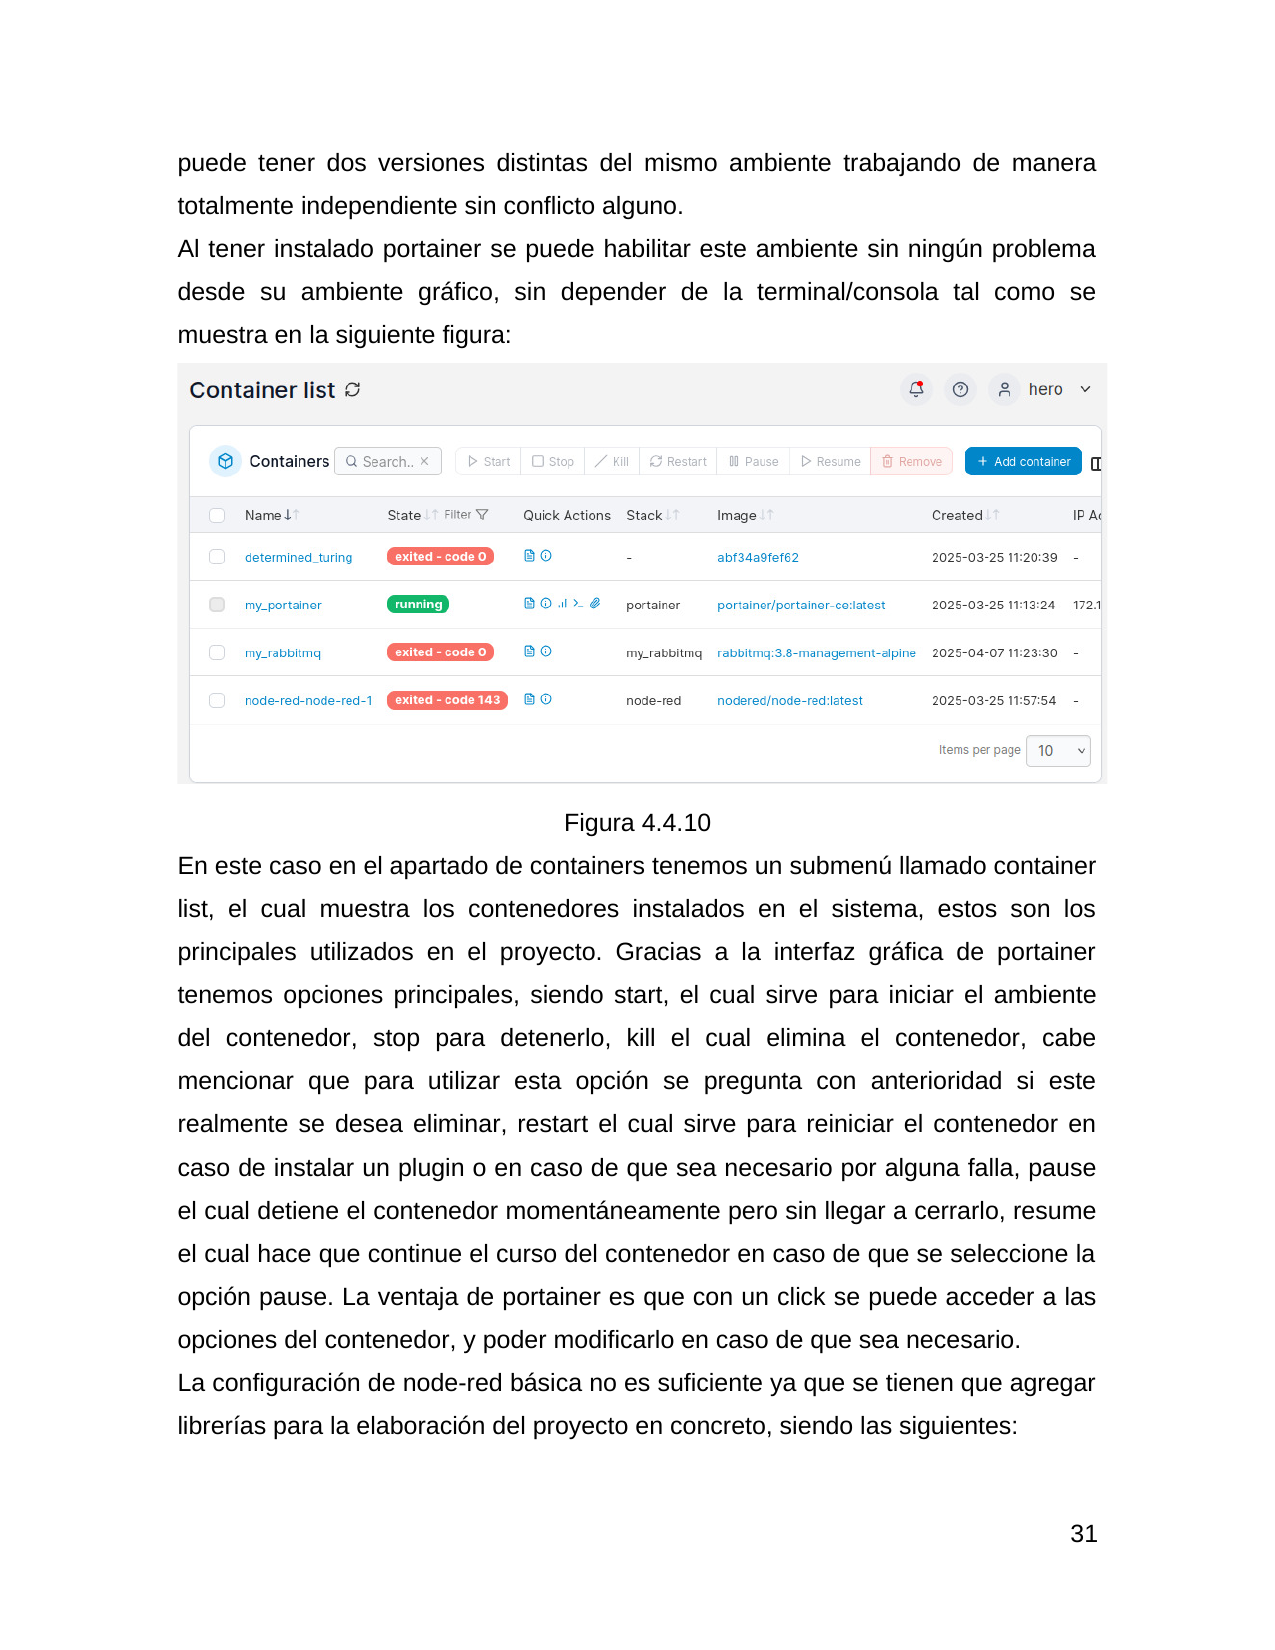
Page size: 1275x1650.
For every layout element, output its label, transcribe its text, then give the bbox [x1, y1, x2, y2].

text Figura 4.4.10 [177, 808, 1098, 836]
text Al tener instalado portainer se puede habilitar este ambiente sin ningún problema desde su ambiente gráfico, sin depender de la terminal/consola tal como se muestra en la siguiente figura: [177, 234, 1098, 349]
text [177, 148, 1098, 219]
text En este caso en el apartado de containers tenemos un submenú llamado container list, el cual muestra los contenedores instalados en el sistema, estos son los principales utilizados en el proyecto. Gracias a la interfaz gráfica de portainer tenemos opciones principales, siendo start, el cual sirve para iniciar el ambiente del contenedor, stop para detenerlo, kill el cual elimina el contenedor, cabe mencionar que para utilizar esta opción se pregunta con anterioridad si este realmente se desea eliminar, restart el cual sirve para reiniciar el contenedor en caso de instalar un plugin o en caso de que sea necesario por alguna falla, pause el cual detiene el contenedor momentáneamente pero sin llegar a cerrarlo, resume el cual hace que continue el curso del contenedor en caso de que se seleccione la opción pause. La ventaja de portainer es que con un click se puede acceder a las opciones del contenedor, y poder modificarlo en caso de que sea necesario. [177, 851, 1098, 1354]
picture [177, 363, 1108, 784]
text La configuración de node-red básica no es suficiente ya que se tienen que agregar librerías para la elaboración del proyecto en concreto, siendo las siguientes: [177, 1368, 1098, 1440]
